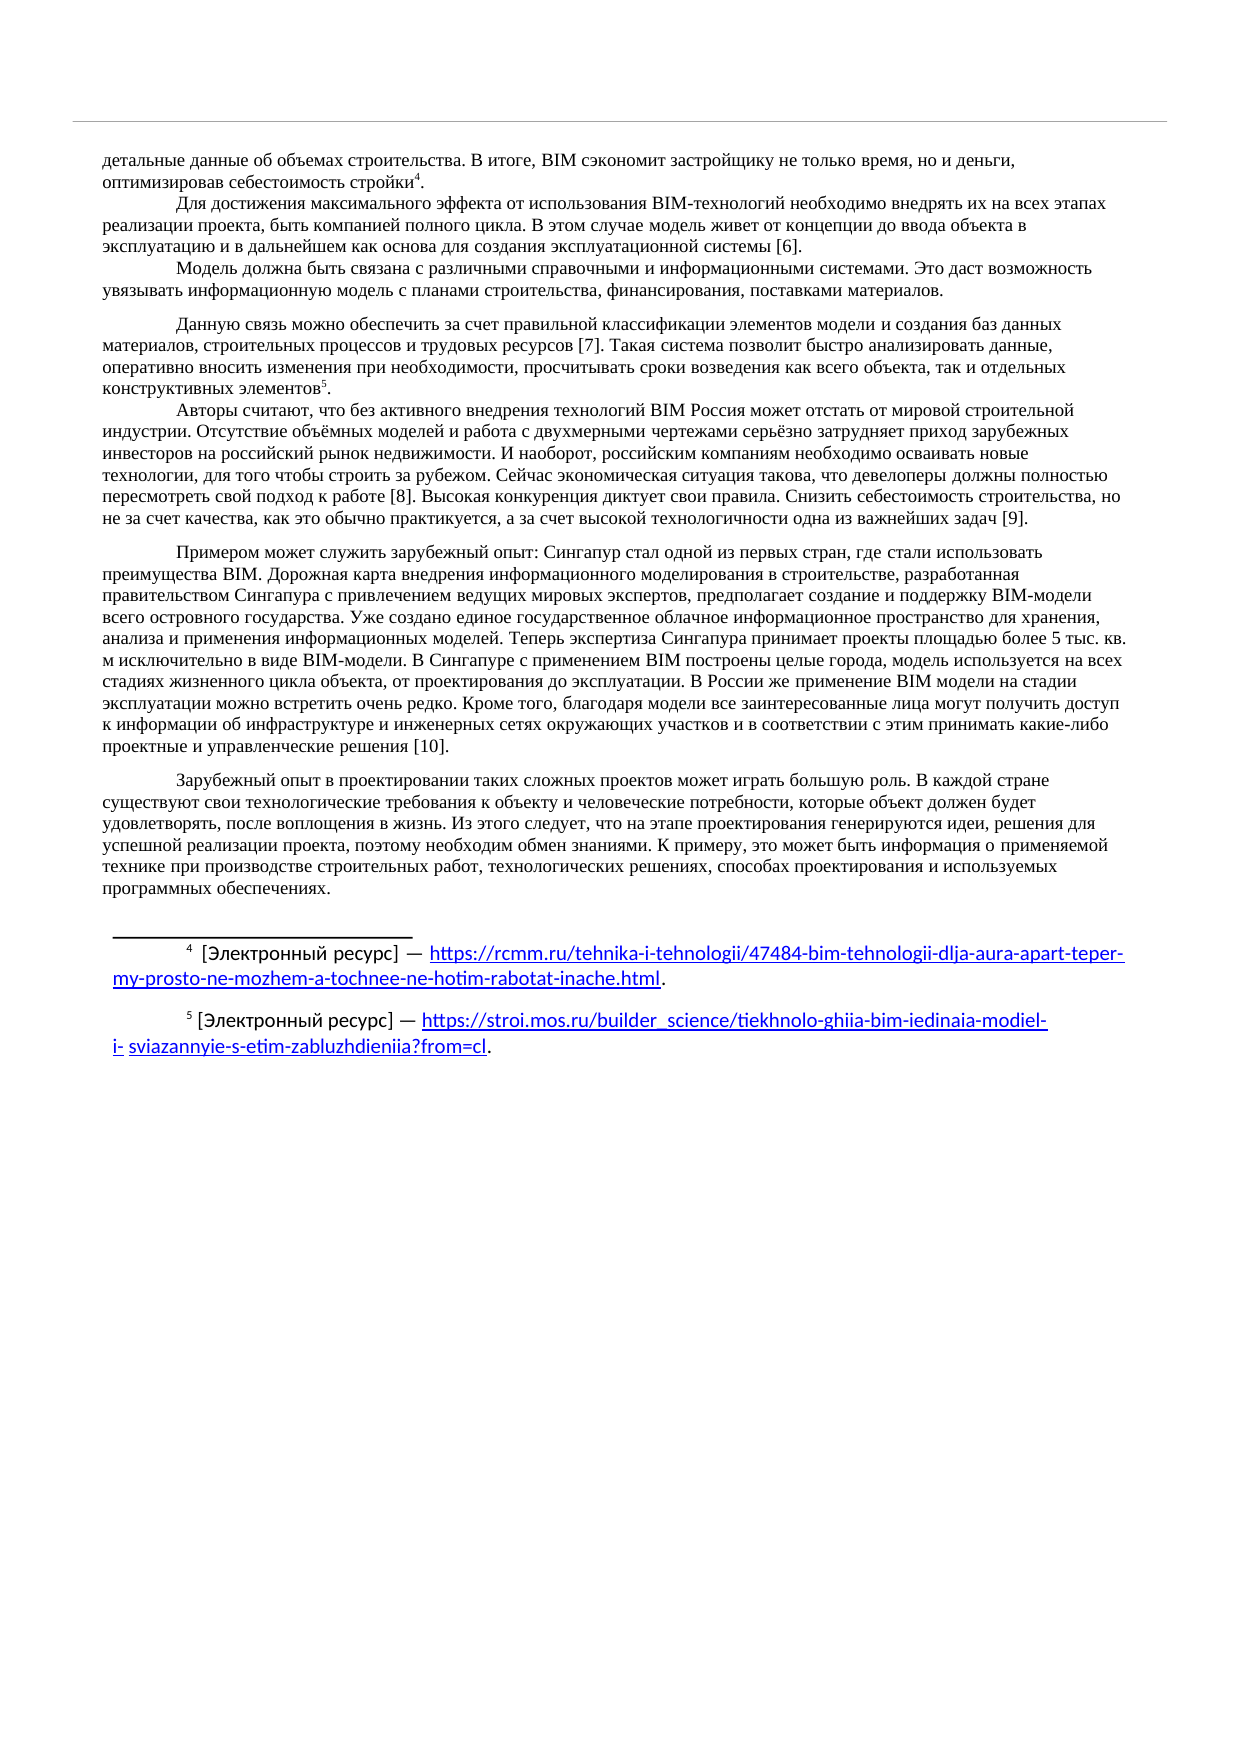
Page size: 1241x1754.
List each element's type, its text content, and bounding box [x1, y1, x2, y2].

text детальные данные об объемах строительства. В итоге, BIM сэкономит застройщику не только время, но и деньги, оптимизировав себестоимость стройки4. [102, 149, 1128, 192]
text Модель должна быть связана с различными справочными и информационными системами. Это даст возможность увязывать информационную модель с планами строительства, финансирования, поставками материалов. [102, 257, 1128, 300]
text Примером может служить зарубежный опыт: Сингапур стал одной из первых стран, где стали использовать преимущества BIM. Дорожная карта внедрения информационного моделирования в строительстве, разработанная правительством Сингапура с привлечением ведущих мировых экспертов, предполагает создание и поддержку BIM-модели всего островного государства. Уже создано единое государственное облачное информационное пространство для хранения, анализа и применения информационных моделей. Теперь экспертиза Сингапура принимает проекты площадью более 5 тыс. кв. м исключительно в виде BIM-модели. В Сингапуре с применением BIM построены целые города, модель используется на всех стадиях жизненного цикла объекта, от проектирования до эксплуатации. В России же применение BIM модели на стадии эксплуатации можно встретить очень редко. Кроме того, благодаря модели все заинтересованные лица могут получить доступ к информации об инфраструктуре и инженерных сетях окружающих участков и в соответствии с этим принимать какие-либо проектные и управленческие решения [10]. [102, 541, 1129, 756]
text Для достижения максимального эффекта от использования BIM-технологий необходимо внедрять их на всех этапах реализации проекта, быть компанией полного цикла. В этом случае модель живет от концепции до ввода объекта в эксплуатацию и в дальнейшем как основа для создания эксплуатационной системы [6]. [102, 192, 1128, 257]
text 5 [Электронный ресурс] — https://stroi.mos.ru/builder_science/tiekhnolo-ghiia-bim-iedinaia-modiel-i- sviazannyie-s-etim-zabluzhdieniia?from=cl. [112, 1008, 1053, 1058]
text 4 [Электронный ресурс] — https://rcmm.ru/tehnika-i-tehnologii/47484-bim-tehnologii-dlja-aura-apart-teper- my-prosto-ne-mozhem-a-tochnee-ne-hotim-rabotat-inache.html. [112, 940, 1128, 991]
text Зарубежный опыт в проектировании таких сложных проектов может играть большую роль. В каждой стране существуют свои технологические требования к объекту и человеческие потребности, которые объект должен будет удовлетворять, после воплощения в жизнь. Из этого следует, что на этапе проектирования генерируются идеи, решения для успешной реализации проекта, поэтому необходим обмен знаниями. К примеру, это может быть информация о применяемой технике при производстве строительных работ, технологических решениях, способах проектирования и используемых программных обеспечениях. [102, 769, 1129, 898]
text Данную связь можно обеспечить за счет правильной классификации элементов модели и создания баз данных материалов, строительных процессов и трудовых ресурсов [7]. Такая система позволит быстро анализировать данные, оперативно вносить изменения при необходимости, просчитывать сроки возведения как всего объекта, так и отдельных конструктивных элементов5. [102, 313, 1128, 399]
text Авторы считают, что без активного внедрения технологий BIM Россия может отстать от мировой строительной индустрии. Отсутствие объёмных моделей и работа с двухмерными чертежами серьёзно затрудняет приход зарубежных инвесторов на российский рынок недвижимости. И наоборот, российским компаниям необходимо осваивать новые технологии, для того чтобы строить за рубежом. Сейчас экономическая ситуация такова, что девелоперы должны полностью пересмотреть свой подход к работе [8]. Высокая конкуренция диктует свои правила. Снизить себестоимость строительства, но не за счет качества, как это обычно практикуется, а за счет высокой технологичности одна из важнейших задач [9]. [102, 399, 1128, 528]
